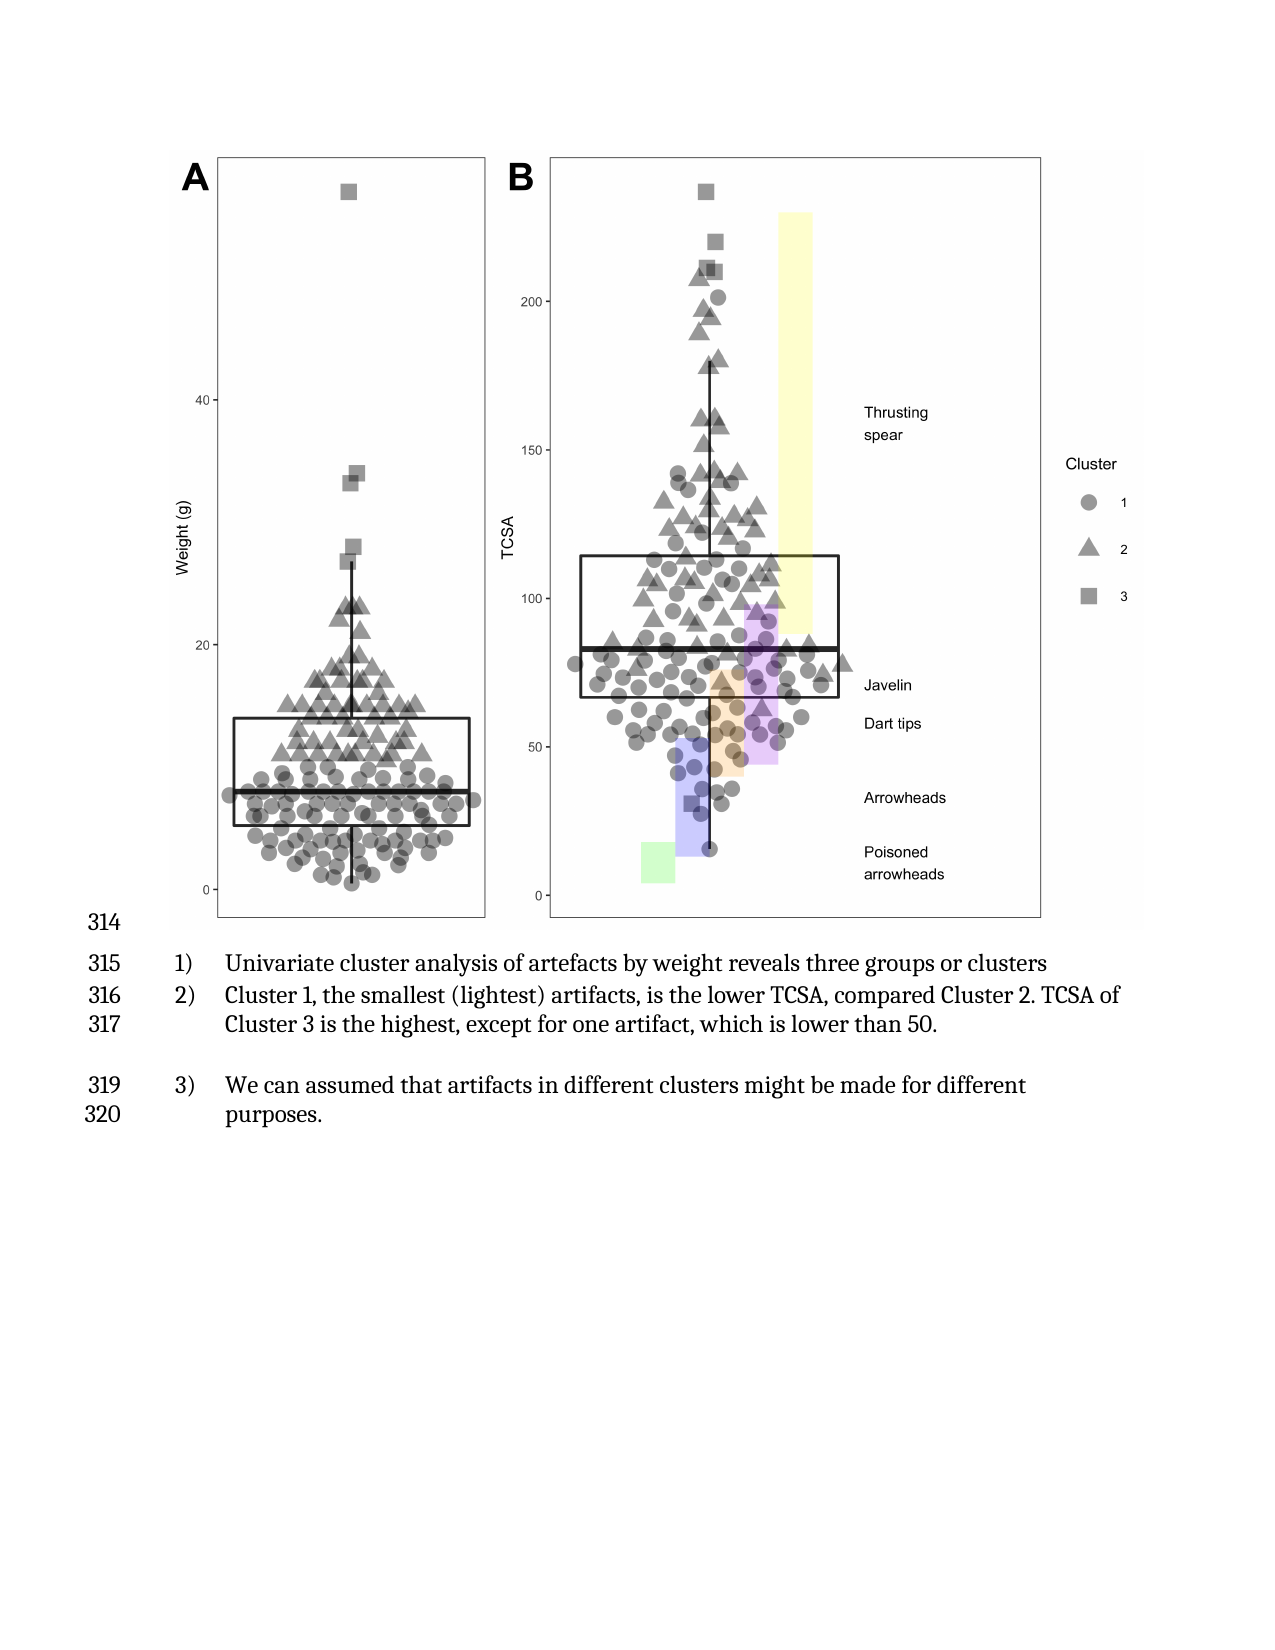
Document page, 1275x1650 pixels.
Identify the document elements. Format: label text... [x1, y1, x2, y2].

list We can assumed that artifacts in different clusters might be made for different purposes. [175, 1071, 1125, 1129]
list Univariate cluster analysis of artefacts by weight reveals three groups or clusters [175, 949, 1125, 977]
picture [168, 150, 1144, 930]
list Cluster 1, the smallest (lightest) artifacts, is the lower TCSA, compared Cluster 2. TCSA of Cluster 3 is the highest, except for one artifact, which is lower than 50. [175, 981, 1125, 1067]
